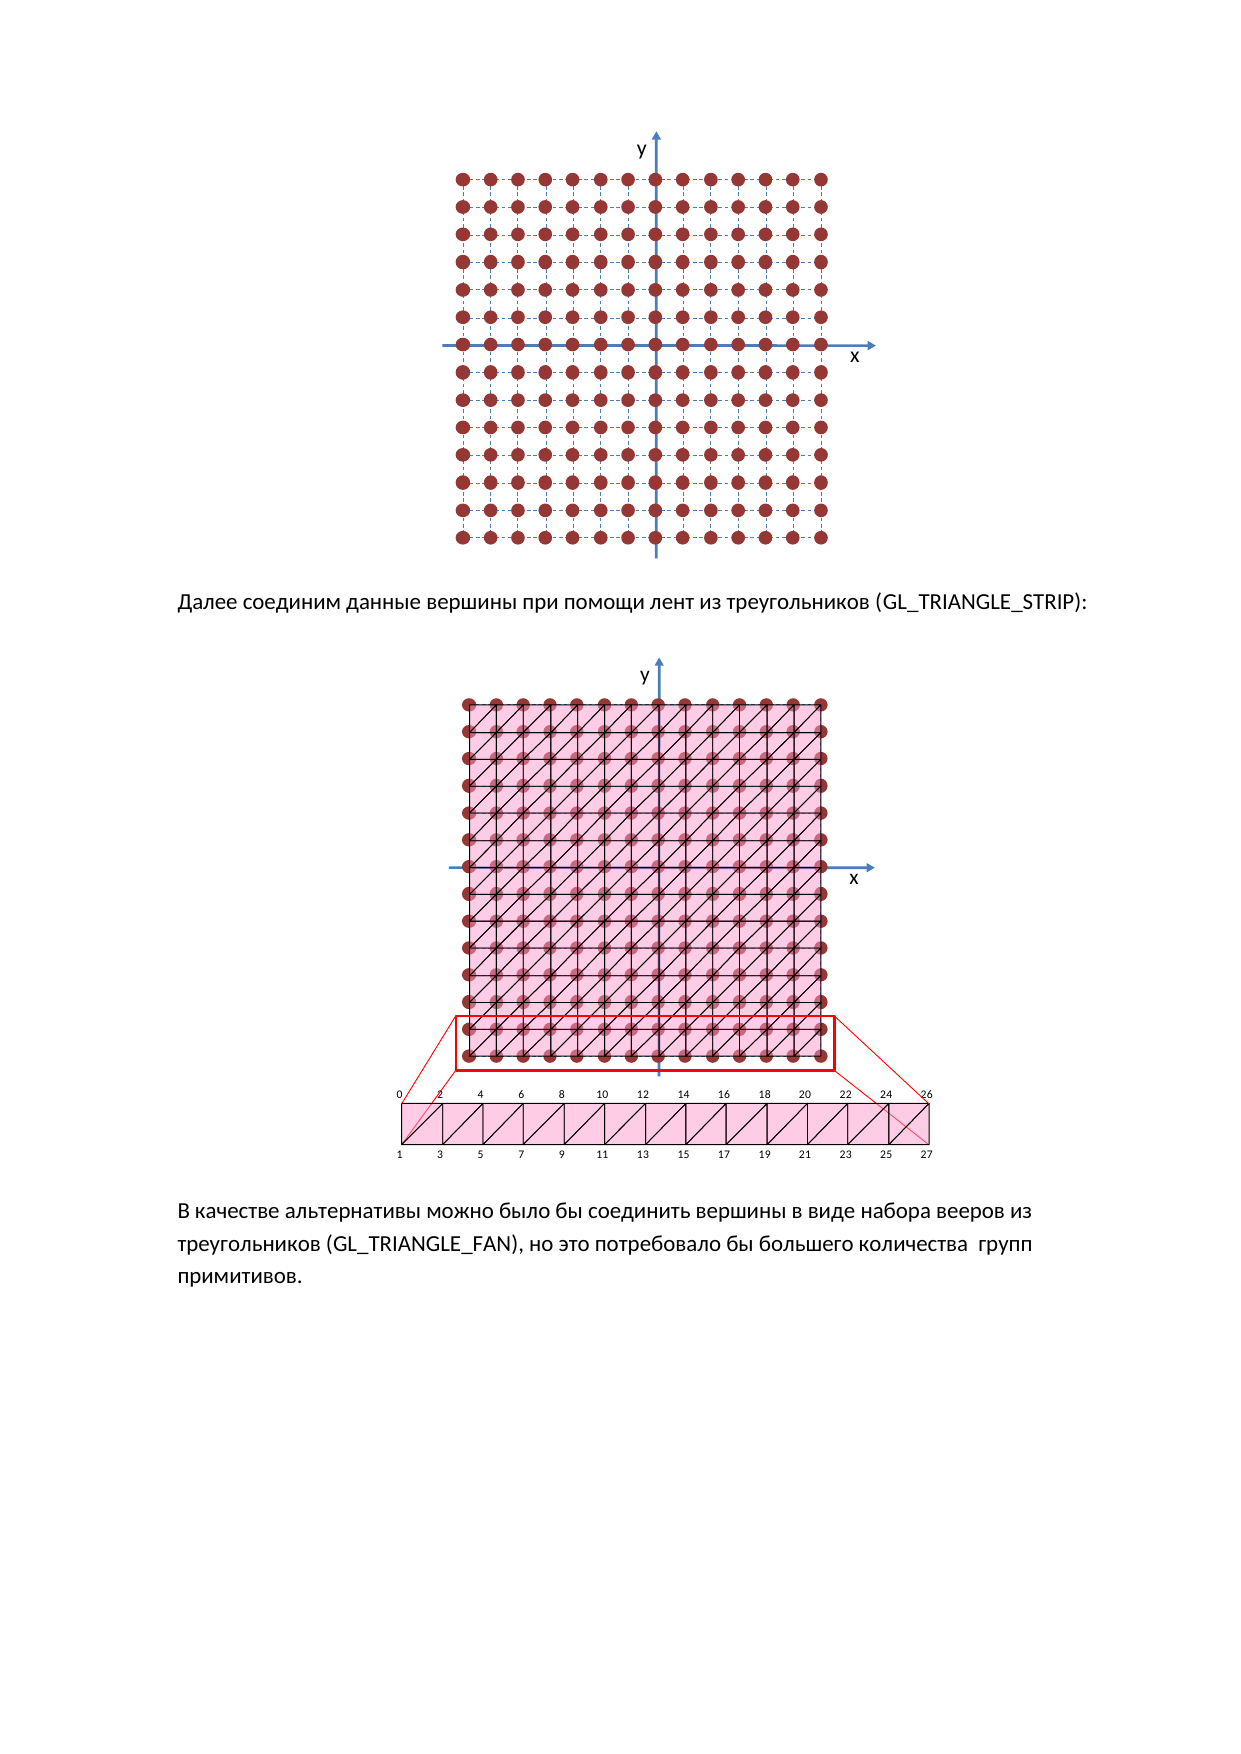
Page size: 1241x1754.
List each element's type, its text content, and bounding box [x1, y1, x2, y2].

text В качестве альтернативы можно было бы соединить вершины в виде набора вееров из треугольников (GL_TRIANGLE_FAN), но это потребовало бы большего количества групп примитивов. [177, 1197, 1152, 1289]
text Далее соединим данные вершины при помощи лент из треугольников (GL_TRIANGLE_STRIP): [177, 587, 1152, 615]
